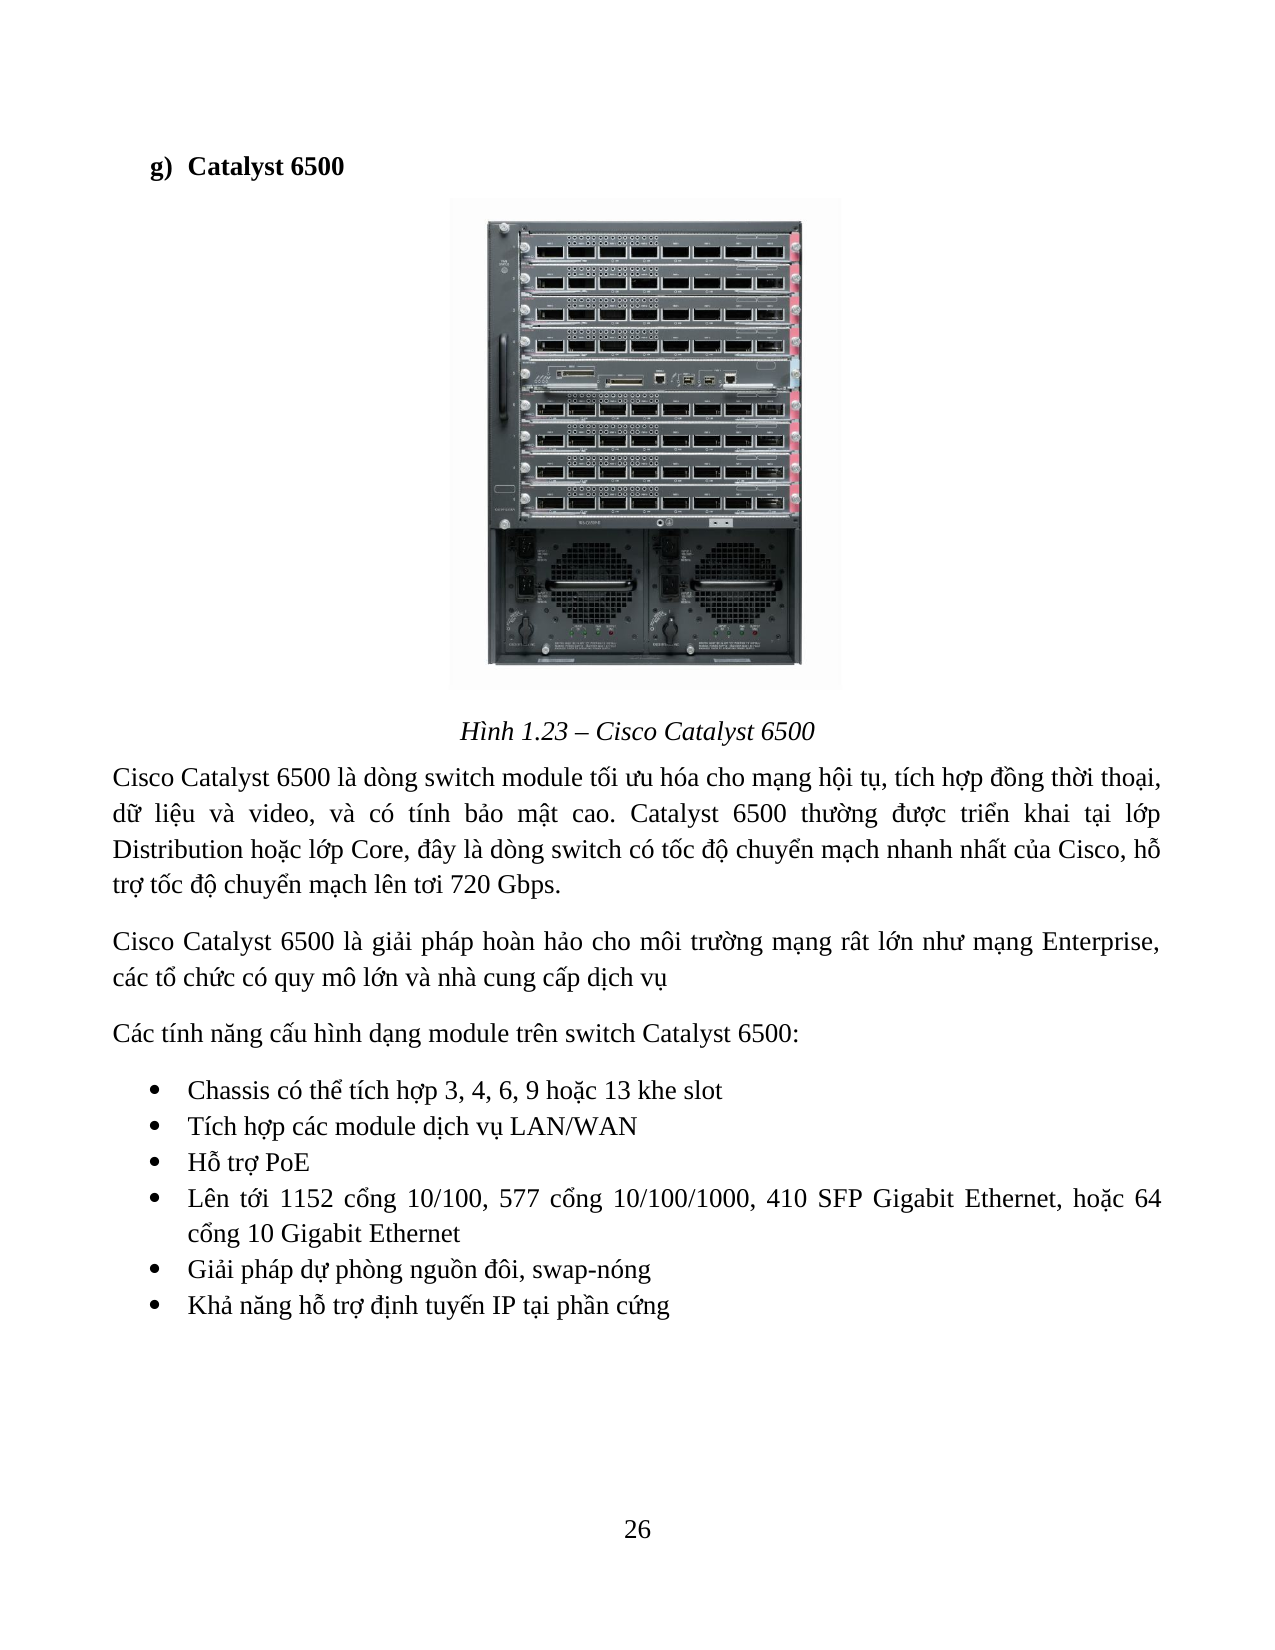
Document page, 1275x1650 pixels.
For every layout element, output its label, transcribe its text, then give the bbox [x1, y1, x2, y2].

list Lên tới 1152 cổng 10/100, 577 cổng 10/100/1000, 410 SFP Gigabit Ethernet, hoặc 64 cổng 10 Gigabit Ethernet [150, 1182, 1162, 1249]
list Hỗ trợ PoE [150, 1146, 1162, 1177]
text Các tính năng cấu hình dạng module trên switch Catalyst 6500: [112, 1017, 1162, 1048]
subtitle Catalyst 6500 [150, 150, 1162, 181]
list Tích hợp các module dịch vụ LAN/WAN [150, 1110, 1162, 1141]
text Cisco Catalyst 6500 là giải pháp hoàn hảo cho môi trường mạng rât lớn như mạng Enterprise, các tổ chức có quy mô lớn và nhà cung cấp dịch vụ [112, 925, 1162, 992]
list Giải pháp dự phòng nguồn đôi, swap-nóng [150, 1253, 1162, 1284]
list Khả năng hỗ trợ định tuyến IP tại phần cứng [150, 1289, 1162, 1321]
list Chassis có thể tích hợp 3, 4, 6, 9 hoặc 13 khe slot [150, 1074, 1162, 1105]
text Hình 1.23 – Cisco Catalyst 6500 [112, 715, 1162, 746]
text Cisco Catalyst 6500 là dòng switch module tối ưu hóa cho mạng hội tụ, tích hợp đồng thời thoại, dữ liệu và video, và có tính bảo mật cao. Catalyst 6500 thường được triển khai tại lớp Distribution hoặc lớp Core, đây là dòng switch có tốc độ chuyển mạch nhanh nhất của Cisco, hỗ trợ tốc độ chuyển mạch lên tơi 720 Gbps. [112, 761, 1162, 900]
picture [310, 198, 965, 690]
